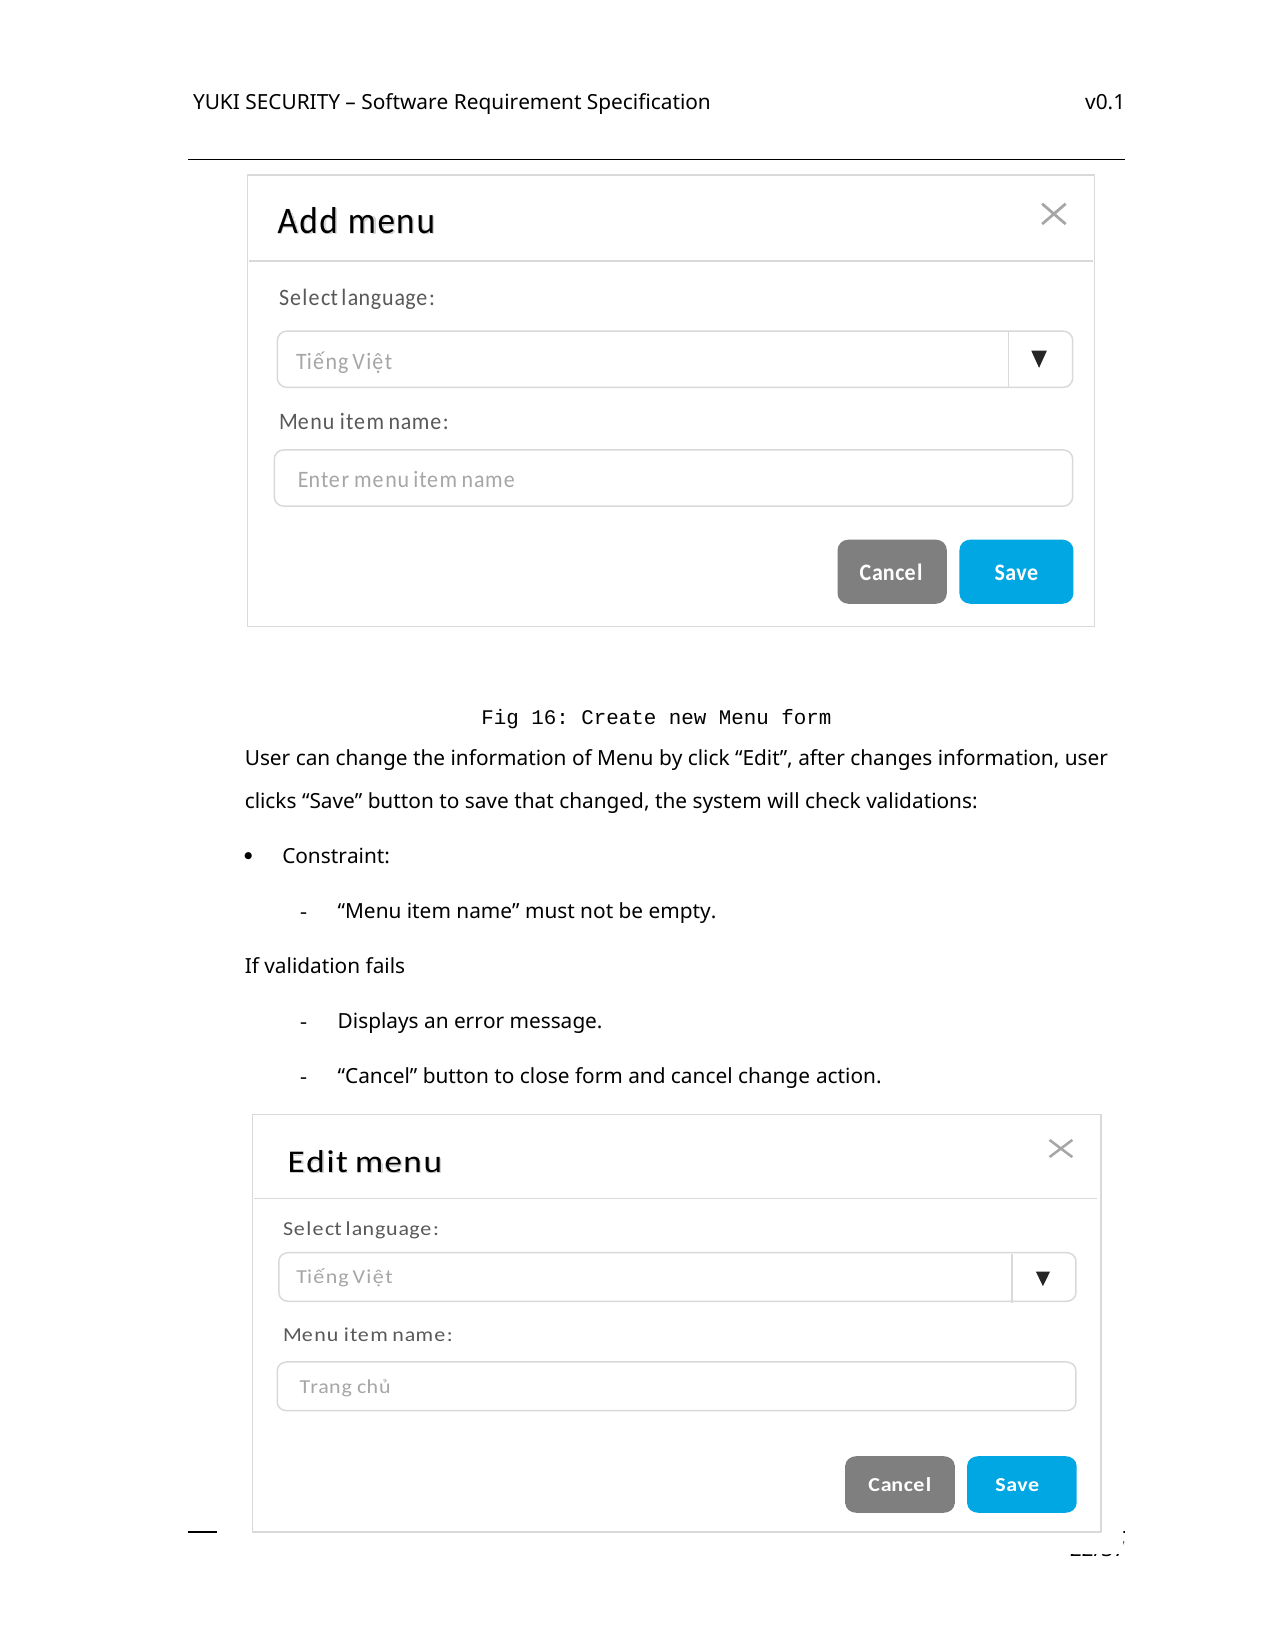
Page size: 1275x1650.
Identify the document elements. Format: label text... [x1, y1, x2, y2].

text If validation fails [244, 951, 1125, 980]
text Fig 16: Create new Menu form [187, 707, 1125, 731]
list Displays an error message. [300, 1007, 1125, 1035]
list Constraint: [244, 841, 1125, 870]
list “Cancel” button to close form and cancel change action. [300, 1062, 1125, 1090]
list “Menu item name” must not be empty. [300, 896, 1125, 925]
text User can change the information of Menu by click “Edit”, after changes information, user clicks “Save” button to save that changed, the system will check validations: [244, 743, 1125, 814]
